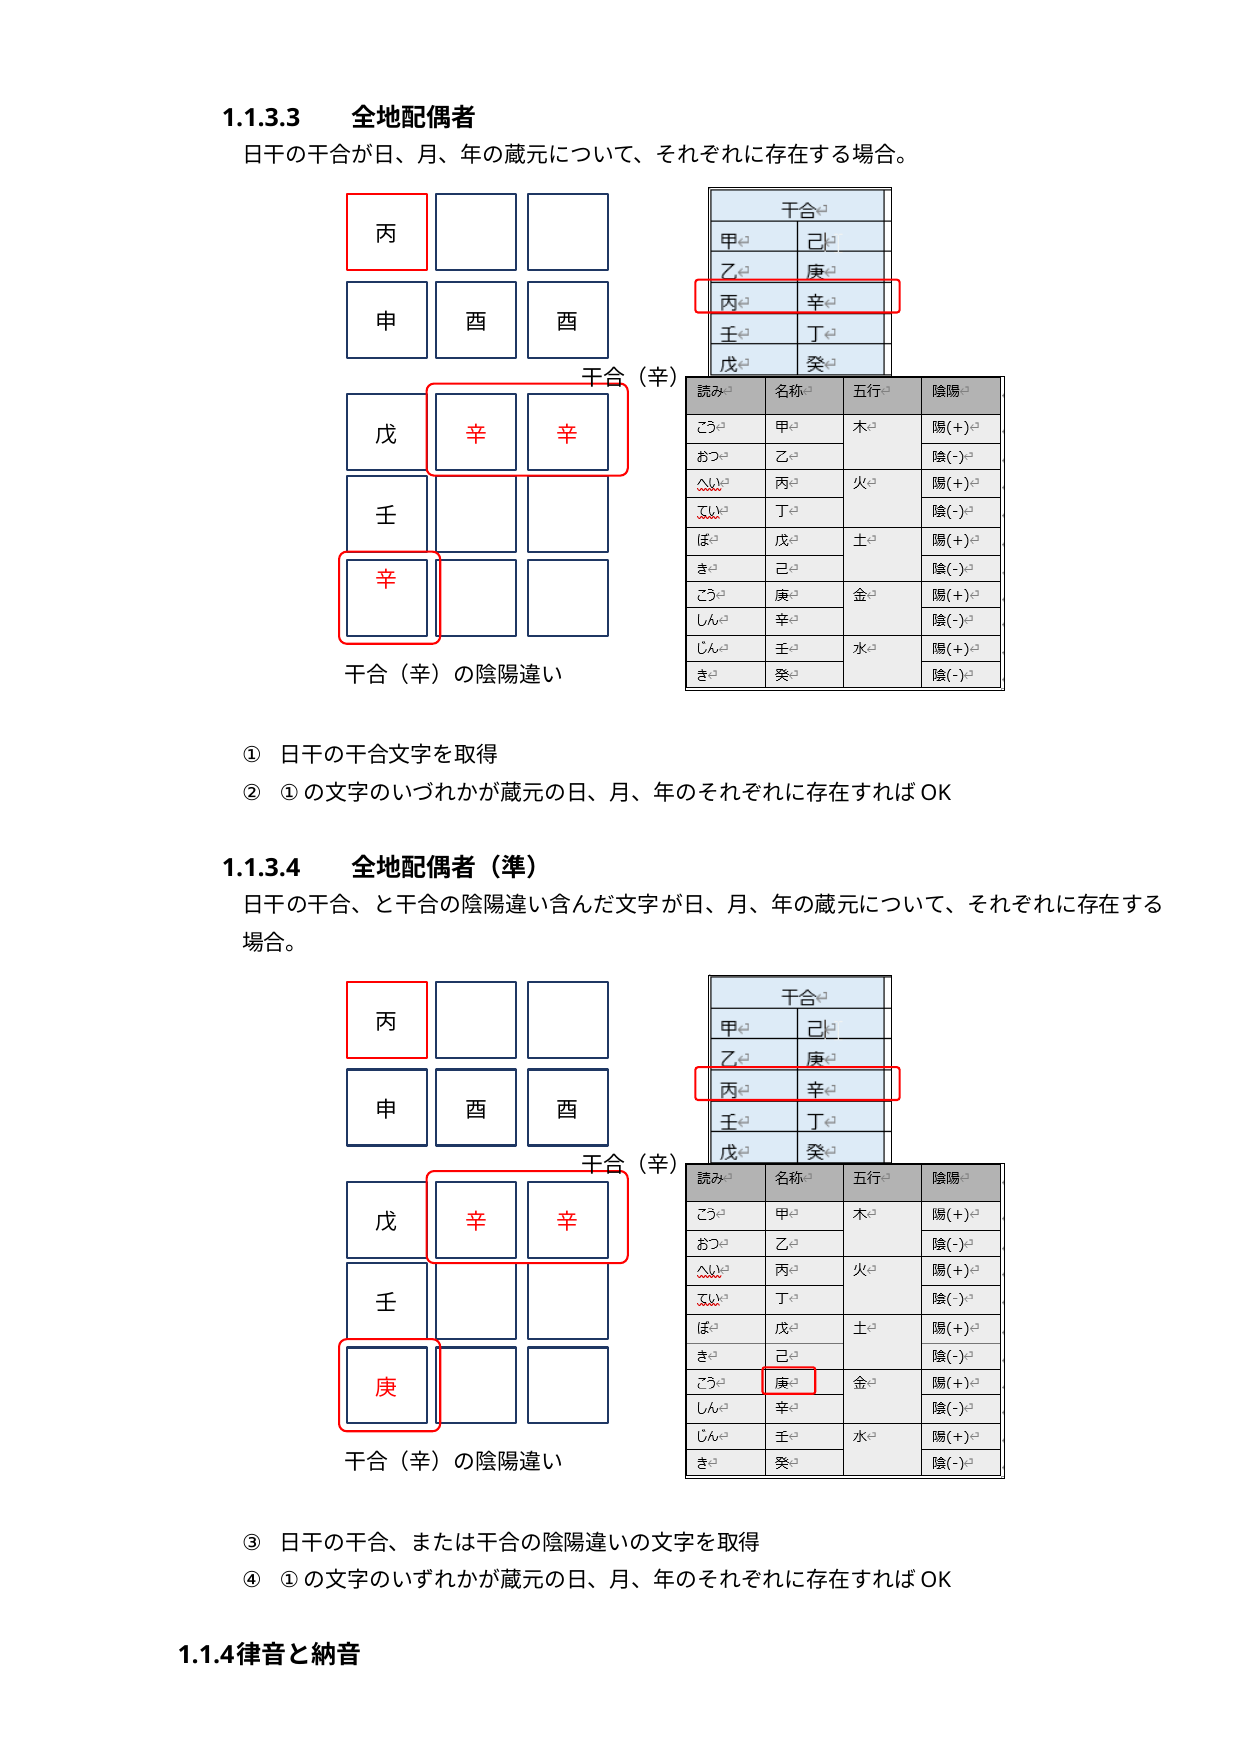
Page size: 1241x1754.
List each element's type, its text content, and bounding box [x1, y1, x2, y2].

list 日干の干合、または干合の陰陽違いの文字を取得 [242, 1522, 1167, 1559]
picture [709, 1102, 891, 1163]
picture [709, 314, 891, 376]
picture [686, 377, 1004, 690]
list 日干の干合文字を取得 [242, 734, 1167, 772]
picture [709, 281, 891, 311]
list 全地配偶者（準） [222, 847, 1145, 884]
text 日干の干合が日、月、年の蔵元について、それぞれに存在する場合。 [242, 134, 1167, 172]
list 律音と納音 [177, 1634, 1145, 1672]
picture [709, 188, 891, 278]
text 日干の干合、と干合の陰陽違い含んだ文字が日、月、年の蔵元について、それぞれに存在する場合。 [242, 884, 1167, 959]
picture [686, 1164, 1004, 1478]
picture [709, 976, 891, 1066]
list ①の文字のいずれかが蔵元の日、月、年のそれぞれに存在すればOK [242, 1559, 1167, 1597]
picture [709, 1069, 891, 1098]
list ①の文字のいづれかが蔵元の日、月、年のそれぞれに存在すればOK [242, 772, 1167, 809]
list 全地配偶者 [222, 97, 1145, 134]
